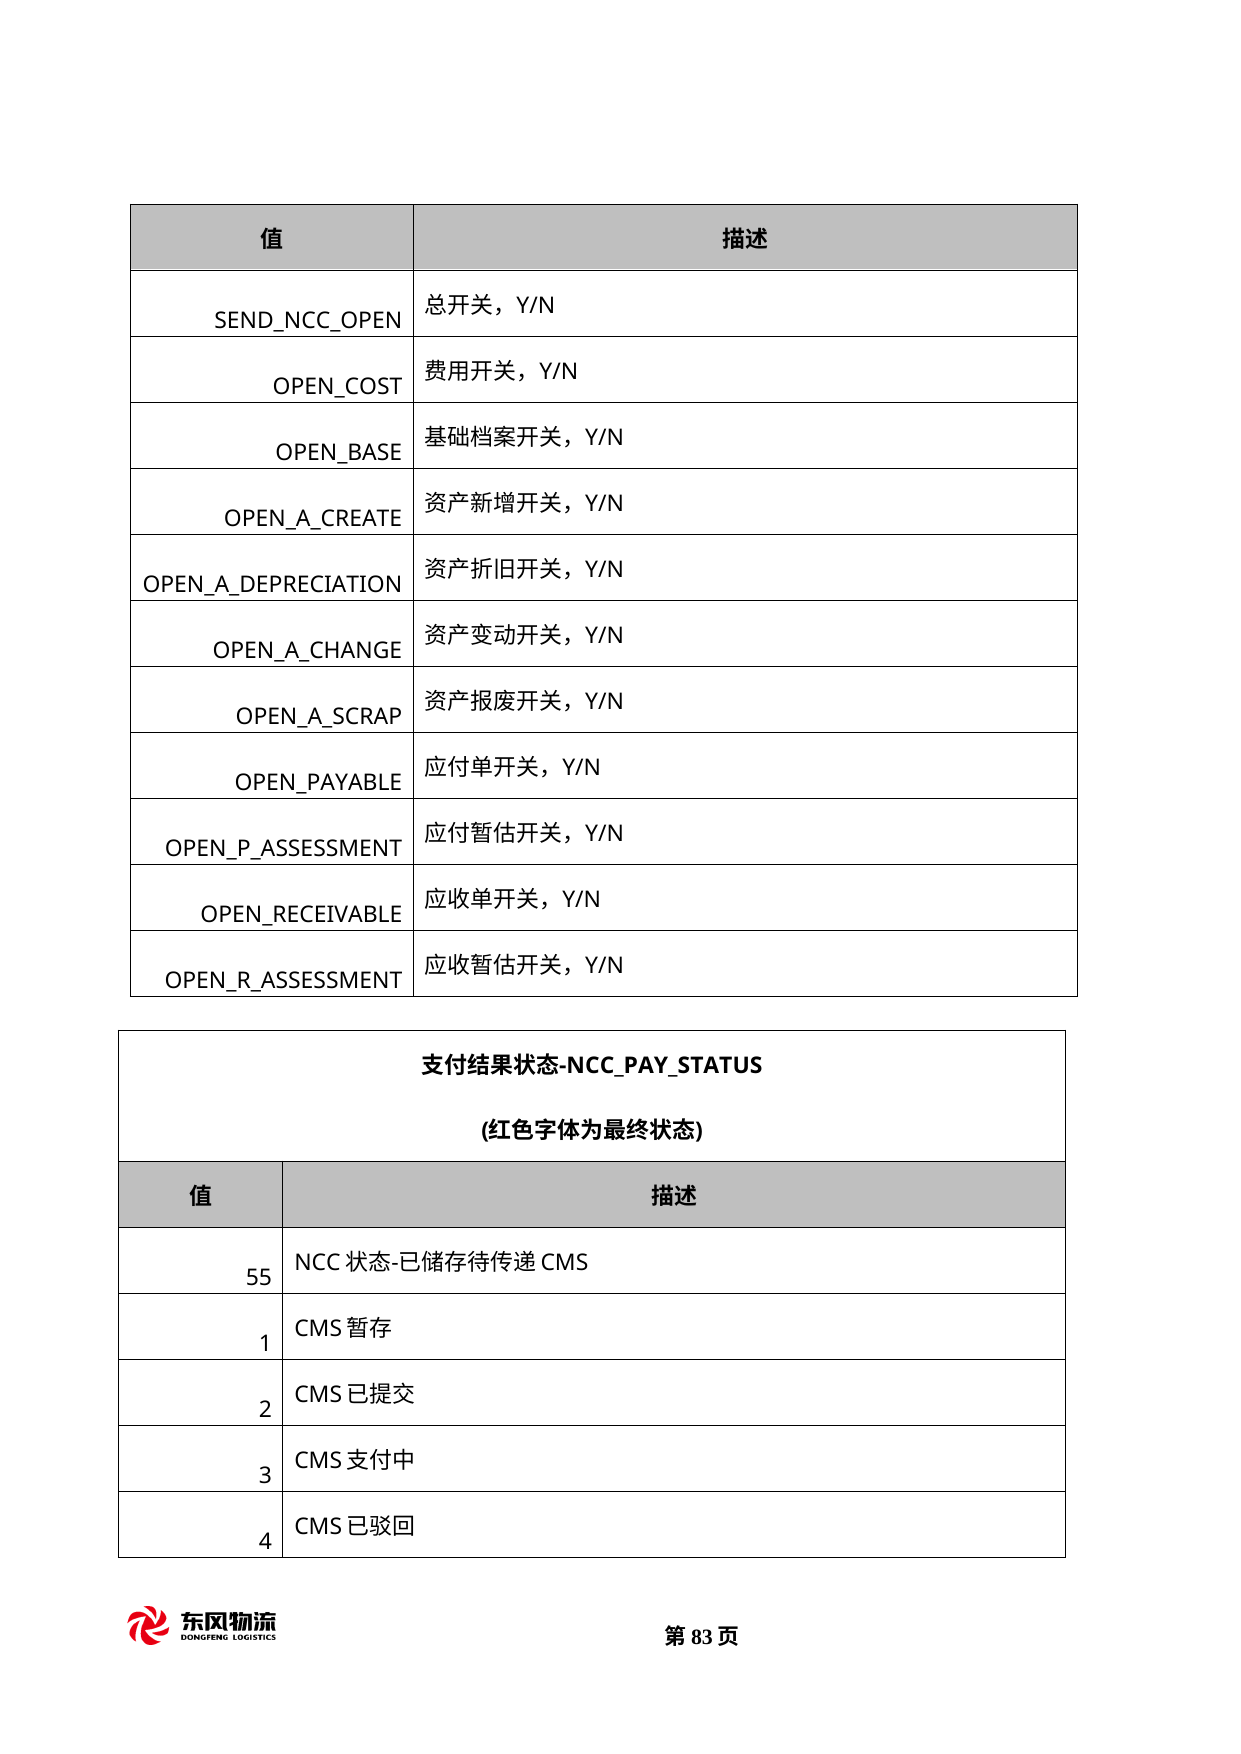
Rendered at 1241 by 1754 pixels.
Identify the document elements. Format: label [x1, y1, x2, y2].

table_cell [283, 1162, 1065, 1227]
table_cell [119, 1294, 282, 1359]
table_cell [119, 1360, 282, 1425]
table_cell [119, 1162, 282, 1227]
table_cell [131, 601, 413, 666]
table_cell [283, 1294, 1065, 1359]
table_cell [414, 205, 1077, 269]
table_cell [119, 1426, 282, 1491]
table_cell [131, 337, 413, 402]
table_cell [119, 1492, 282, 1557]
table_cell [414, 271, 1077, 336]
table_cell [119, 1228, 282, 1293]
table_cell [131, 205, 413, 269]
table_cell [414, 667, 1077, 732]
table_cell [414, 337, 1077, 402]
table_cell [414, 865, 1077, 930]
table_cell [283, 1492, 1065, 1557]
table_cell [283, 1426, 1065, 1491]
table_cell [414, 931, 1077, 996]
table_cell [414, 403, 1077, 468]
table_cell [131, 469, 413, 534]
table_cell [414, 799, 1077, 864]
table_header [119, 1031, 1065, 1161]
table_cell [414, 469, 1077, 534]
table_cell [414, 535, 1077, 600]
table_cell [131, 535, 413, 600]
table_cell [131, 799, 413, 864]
picture [127, 1606, 276, 1645]
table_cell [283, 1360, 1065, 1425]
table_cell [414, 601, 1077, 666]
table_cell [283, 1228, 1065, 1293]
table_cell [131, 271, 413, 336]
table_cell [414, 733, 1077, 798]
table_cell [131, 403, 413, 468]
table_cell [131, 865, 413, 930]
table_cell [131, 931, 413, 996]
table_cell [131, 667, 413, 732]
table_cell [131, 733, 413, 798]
